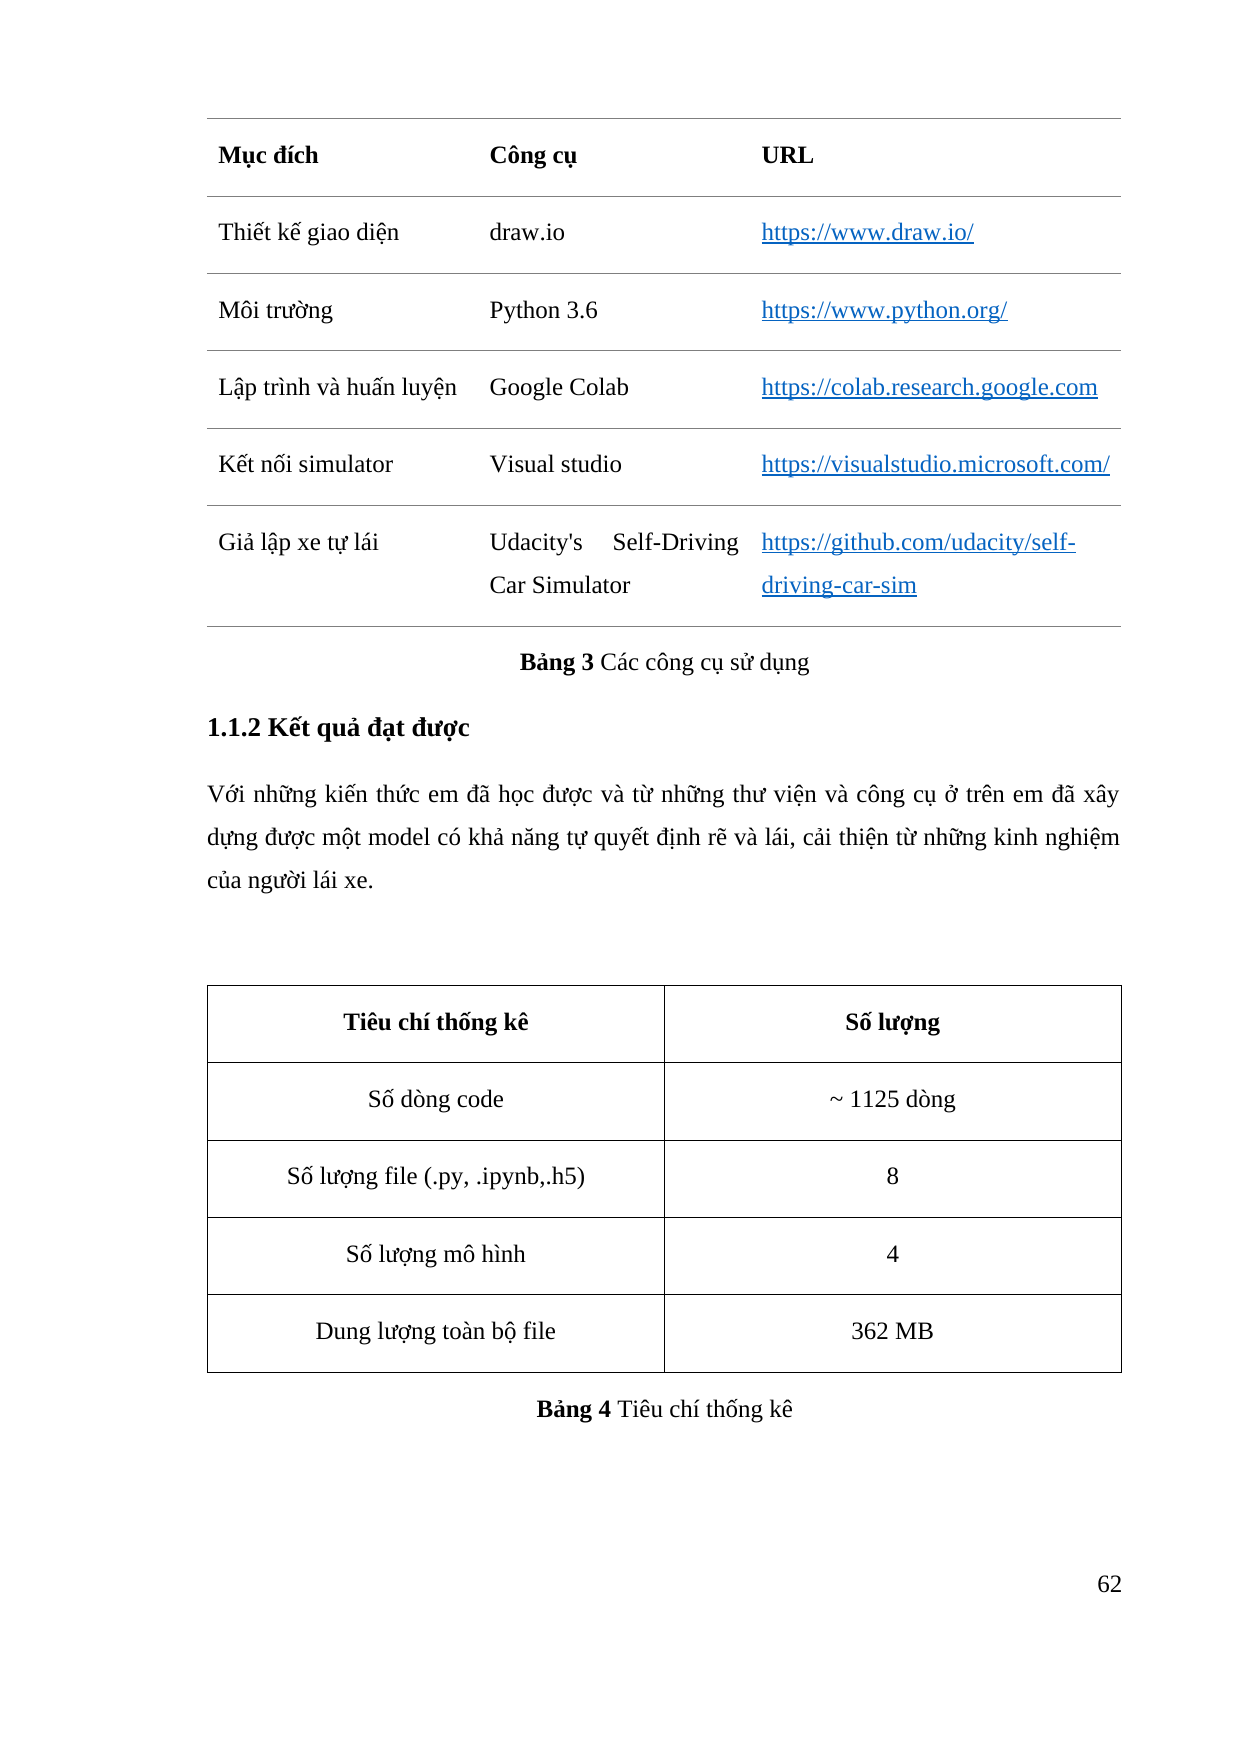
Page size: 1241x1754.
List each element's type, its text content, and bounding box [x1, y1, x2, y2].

table_cell https://www.draw.io/ [750, 197, 1121, 273]
table_cell 362 MB [665, 1295, 1121, 1372]
text Bảng 3 Các công cụ sử dụng [207, 647, 1122, 676]
table_cell Lập trình và huấn luyện [207, 351, 478, 428]
table_cell Môi trường [207, 274, 478, 350]
table_header Mục đích [207, 119, 478, 196]
table_cell https://www.python.org/ [750, 274, 1121, 350]
table_cell Udacity's Self-Driving Car Simulator [478, 506, 750, 626]
table_cell Số lượng mô hình [208, 1218, 664, 1294]
table_cell https://github.com/udacity/self-driving-car-sim [750, 506, 1121, 626]
table_header Tiêu chí thống kê [208, 986, 664, 1062]
table_cell Python 3.6 [478, 274, 750, 350]
table_cell Dung lượng toàn bộ file [208, 1295, 664, 1372]
table_cell ~ 1125 dòng [665, 1063, 1121, 1139]
table_cell Kết nối simulator [207, 429, 478, 505]
text Bảng 4 Tiêu chí thống kê [207, 1394, 1122, 1422]
table_cell Google Colab [478, 351, 750, 428]
table_cell 8 [665, 1141, 1121, 1217]
table_cell 4 [665, 1218, 1121, 1294]
text Với những kiến thức em đã học được và từ những thư viện và công cụ ở trên em đã xây dựng được một model có khả năng tự quyết định rẽ và lái, cải thiện từ những kinh nghiệm của người lái xe. [207, 779, 1122, 894]
table_cell Số dòng code [208, 1063, 664, 1139]
table_cell Visual studio [478, 429, 750, 505]
table_cell https://colab.research.google.com [750, 351, 1121, 428]
table_header URL [750, 119, 1121, 196]
table_header Công cụ [478, 119, 750, 196]
subtitle Kết quả đạt được [207, 711, 1122, 743]
table_cell Số lượng file (.py, .ipynb,.h5) [208, 1141, 664, 1217]
table_cell draw.io [478, 197, 750, 273]
table_cell Giả lập xe tự lái [207, 506, 478, 626]
table_cell Thiết kế giao diện [207, 197, 478, 273]
table_header Số lượng [665, 986, 1121, 1062]
table_cell https://visualstudio.microsoft.com/ [750, 429, 1121, 505]
